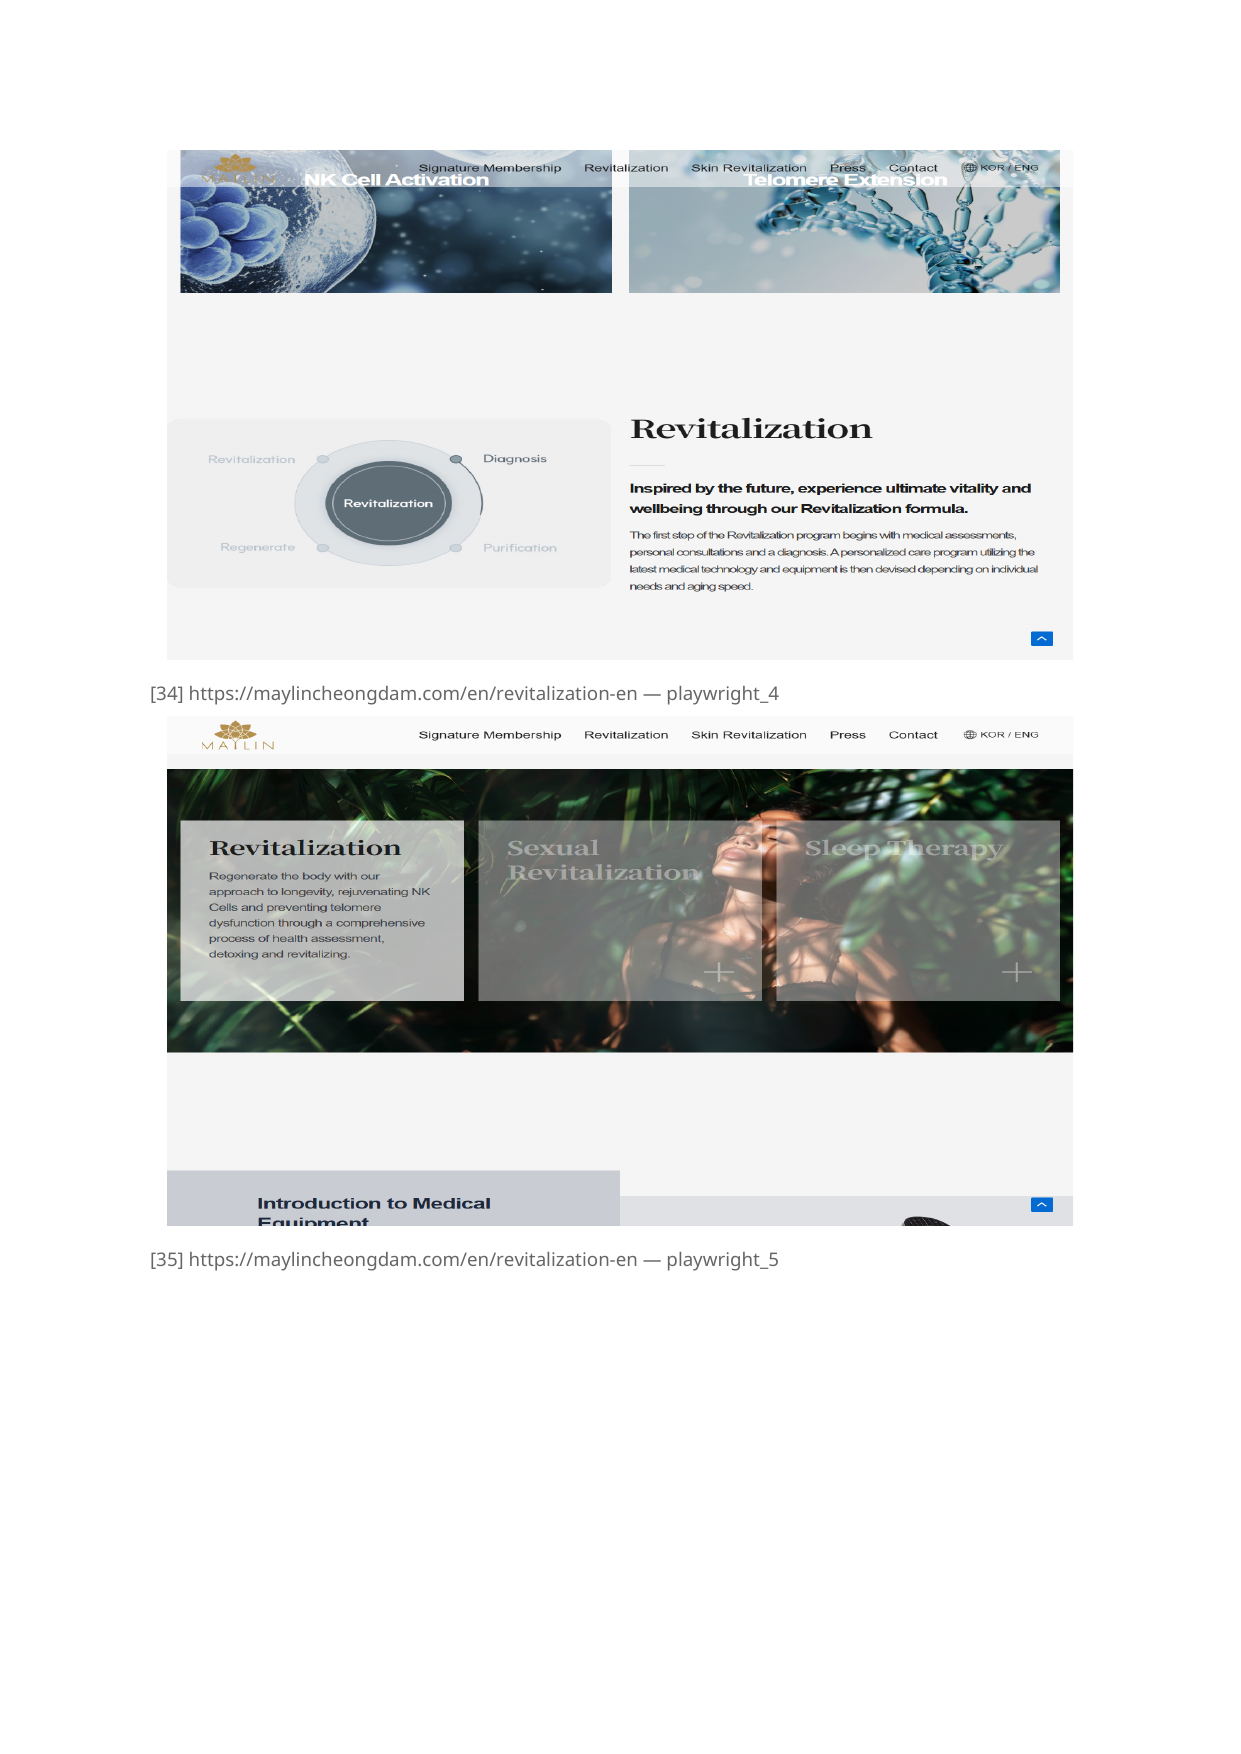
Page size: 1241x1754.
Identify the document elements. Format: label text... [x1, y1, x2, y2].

text [34] https://maylincheongdam.com/en/revitalization-en — playwright_4 [150, 680, 1090, 706]
picture [167, 716, 1074, 1226]
picture [167, 150, 1074, 660]
text [35] https://maylincheongdam.com/en/revitalization-en — playwright_5 [150, 1246, 1090, 1272]
